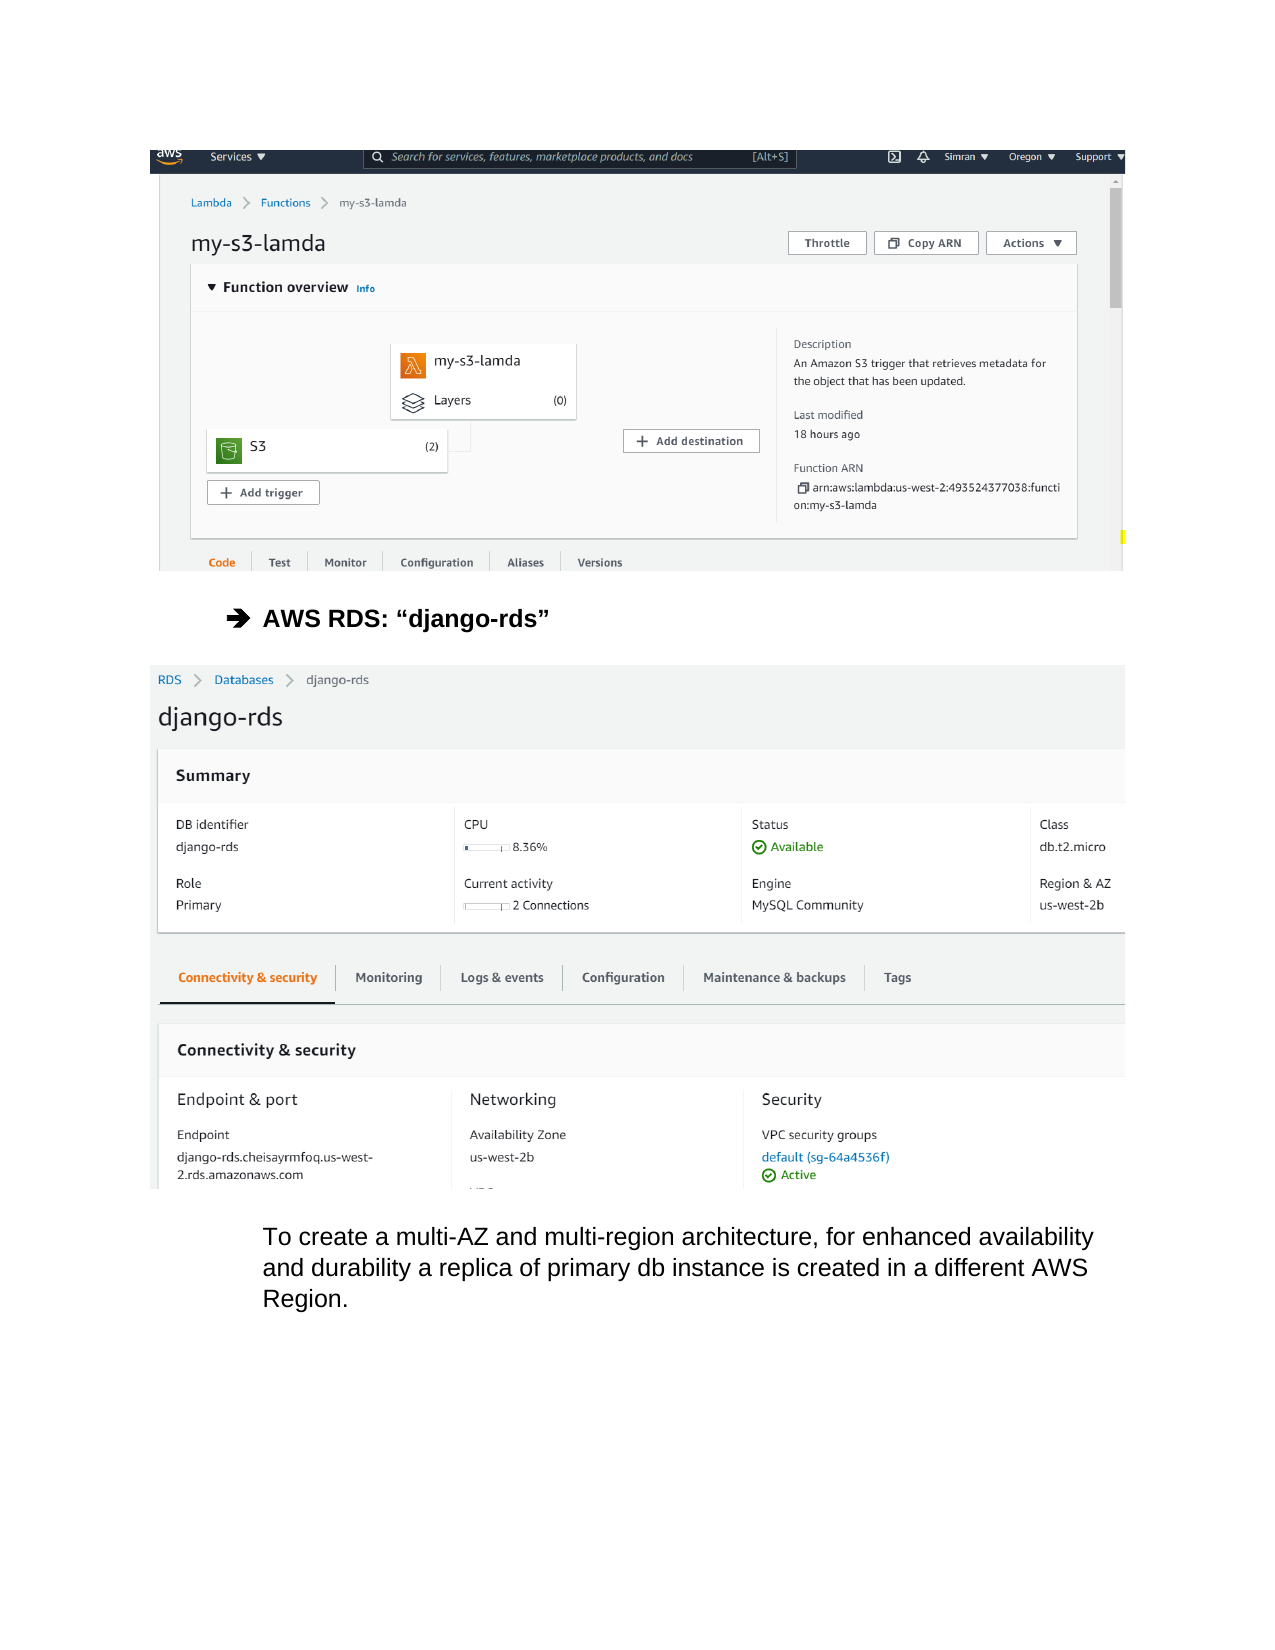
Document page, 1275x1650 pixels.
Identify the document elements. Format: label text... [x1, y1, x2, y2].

list To create a multi-AZ and multi-region architecture, for enhanced availability and durability a replica of primary db instance is created in a different AWS Region. [262, 1222, 1125, 1312]
picture [150, 665, 1125, 1189]
list AWS RDS: “django-rds” [225, 604, 1125, 632]
picture [150, 150, 1125, 571]
